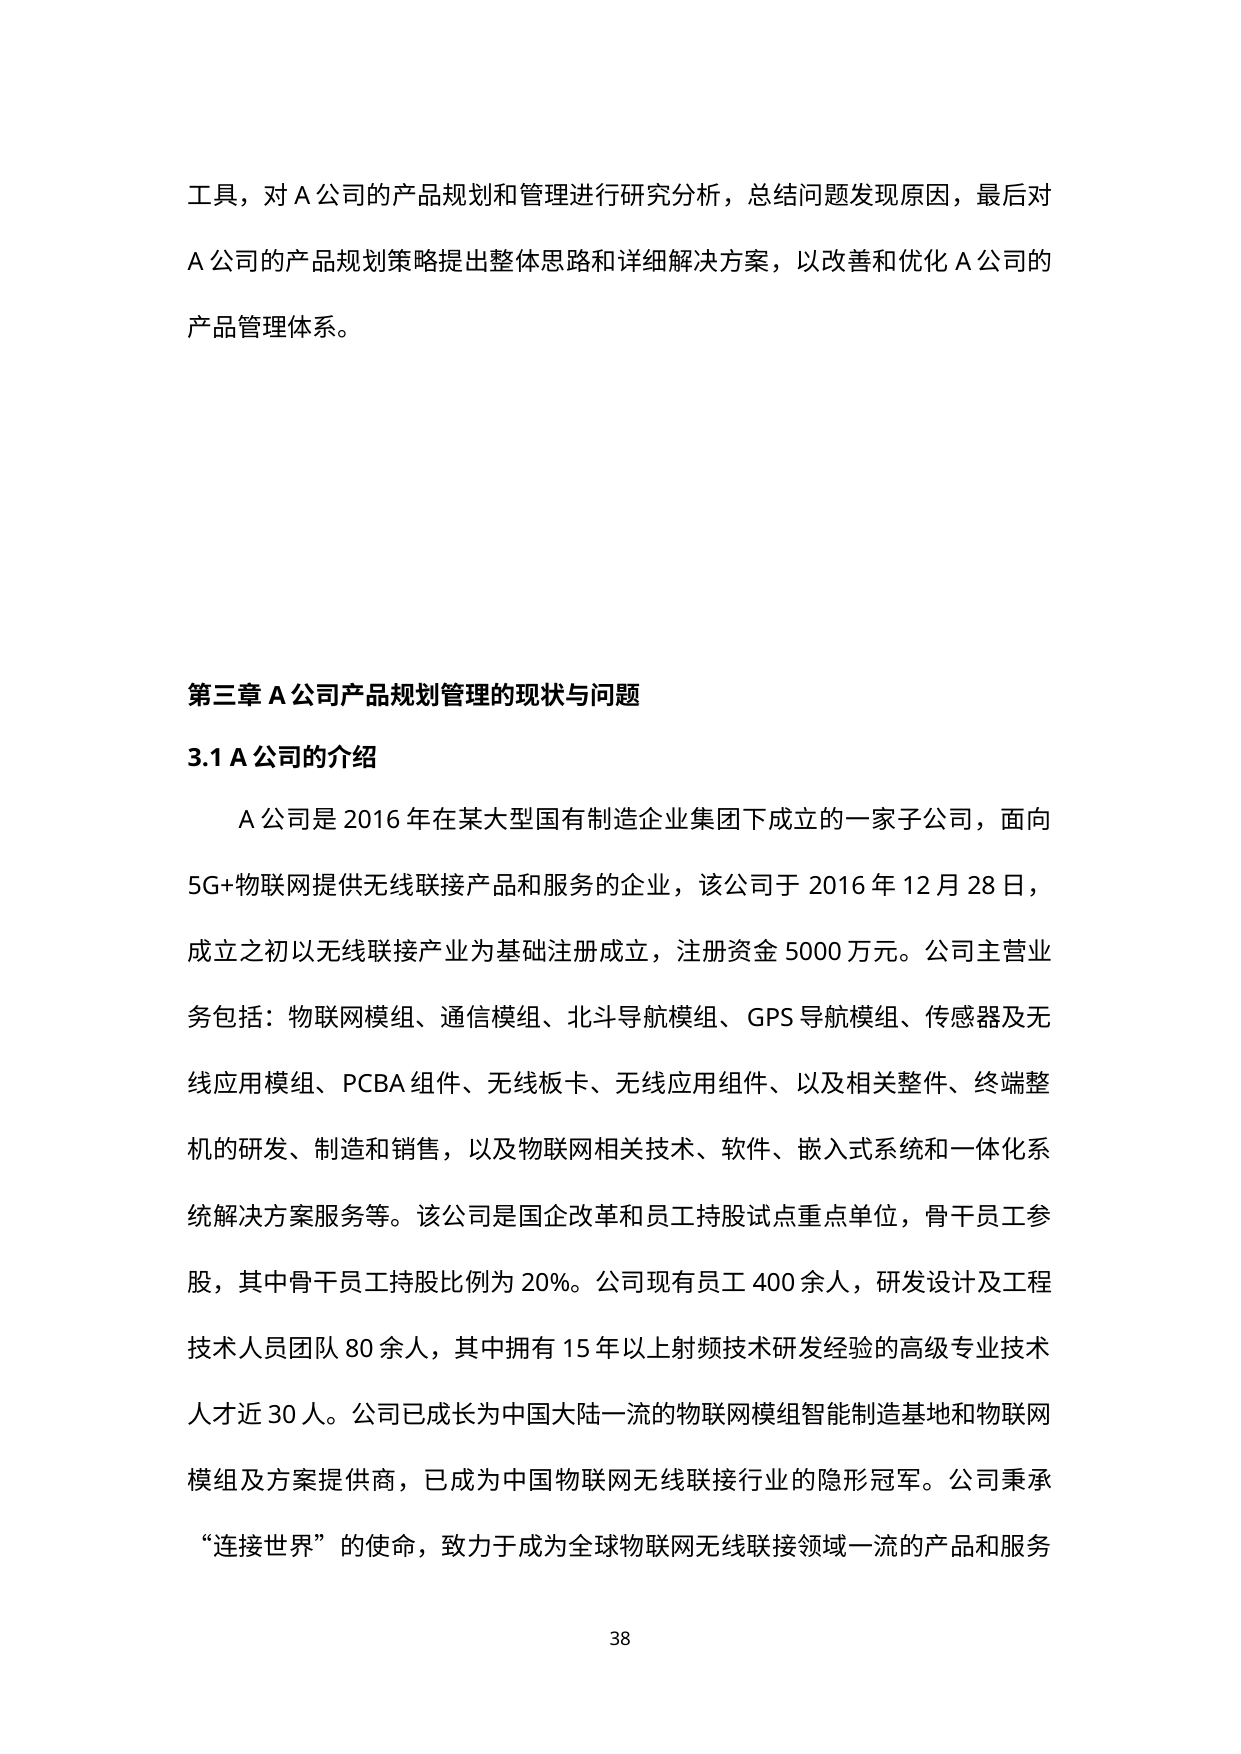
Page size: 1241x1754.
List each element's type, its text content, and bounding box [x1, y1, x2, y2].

text 3.1 A公司的介绍 [187, 734, 1053, 778]
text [187, 796, 1053, 1566]
text 第三章 A公司产品规划管理的现状与问题 [187, 671, 1053, 716]
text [187, 172, 1053, 348]
